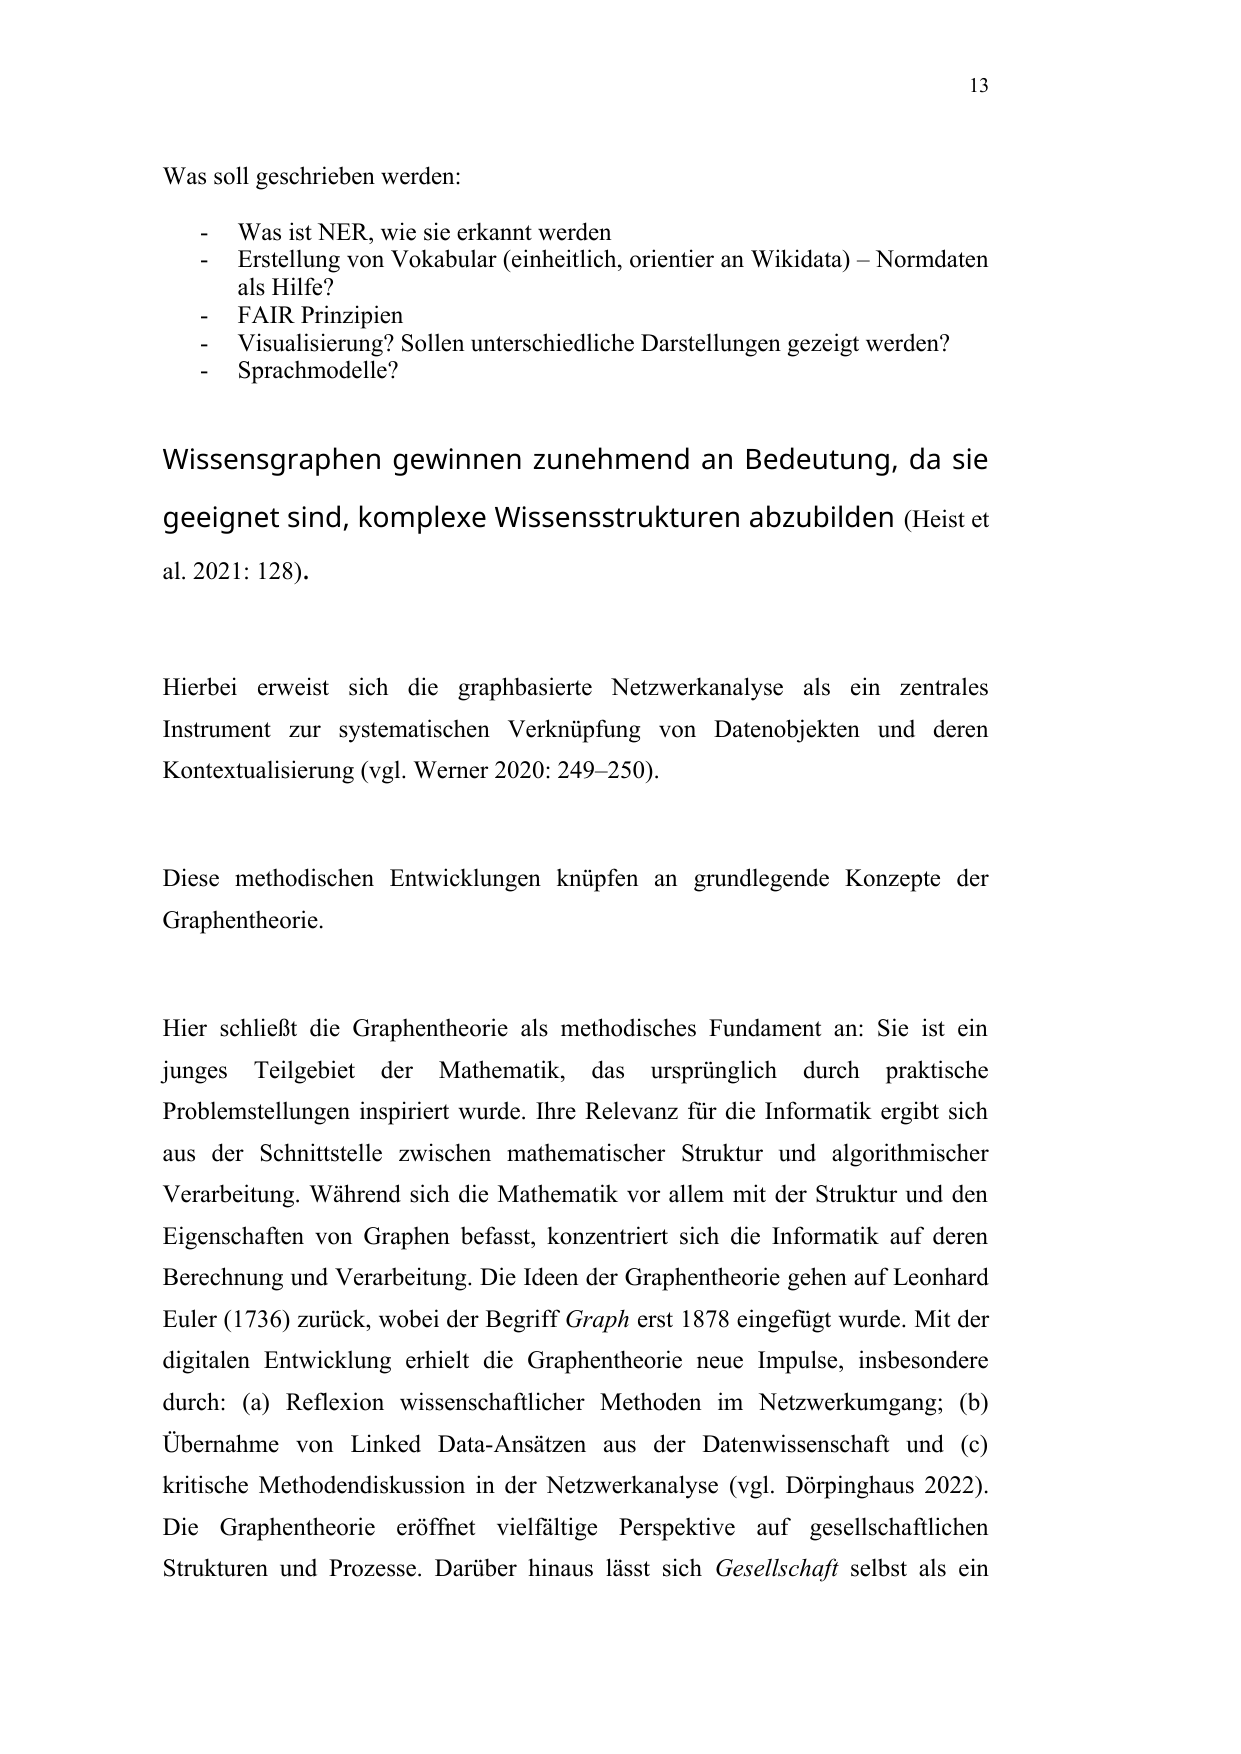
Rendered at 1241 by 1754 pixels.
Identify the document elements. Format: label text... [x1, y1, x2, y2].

text Diese methodischen Entwicklungen knüpfen an grundlegende Konzepte der Graphentheorie. [162, 864, 989, 934]
text Wissensgraphen gewinnen zunehmend an Bedeutung, da sie geeignet sind, komplexe Wissensstrukturen abzubilden (Heist et al. 2021: 128). [162, 439, 989, 587]
list Visualisierung? Sollen unterschiedliche Darstellungen gezeigt werden? [200, 329, 989, 356]
list Sprachmodelle? [200, 356, 989, 384]
text Was soll geschrieben werden: [162, 162, 989, 190]
list Was ist NER, wie sie erkannt werden [200, 218, 989, 246]
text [162, 1014, 989, 1582]
text Hierbei erweist sich die graphbasierte Netzwerkanalyse als ein zentrales Instrument zur systematischen Verknüpfung von Datenobjekten und deren Kontextualisierung (vgl. Werner 2020: 249–250). [162, 673, 989, 784]
list FAIR Prinzipien [200, 301, 989, 329]
list Erstellung von Vokabular (einheitlich, orientier an Wikidata) – Normdaten als Hilfe? [200, 246, 989, 301]
